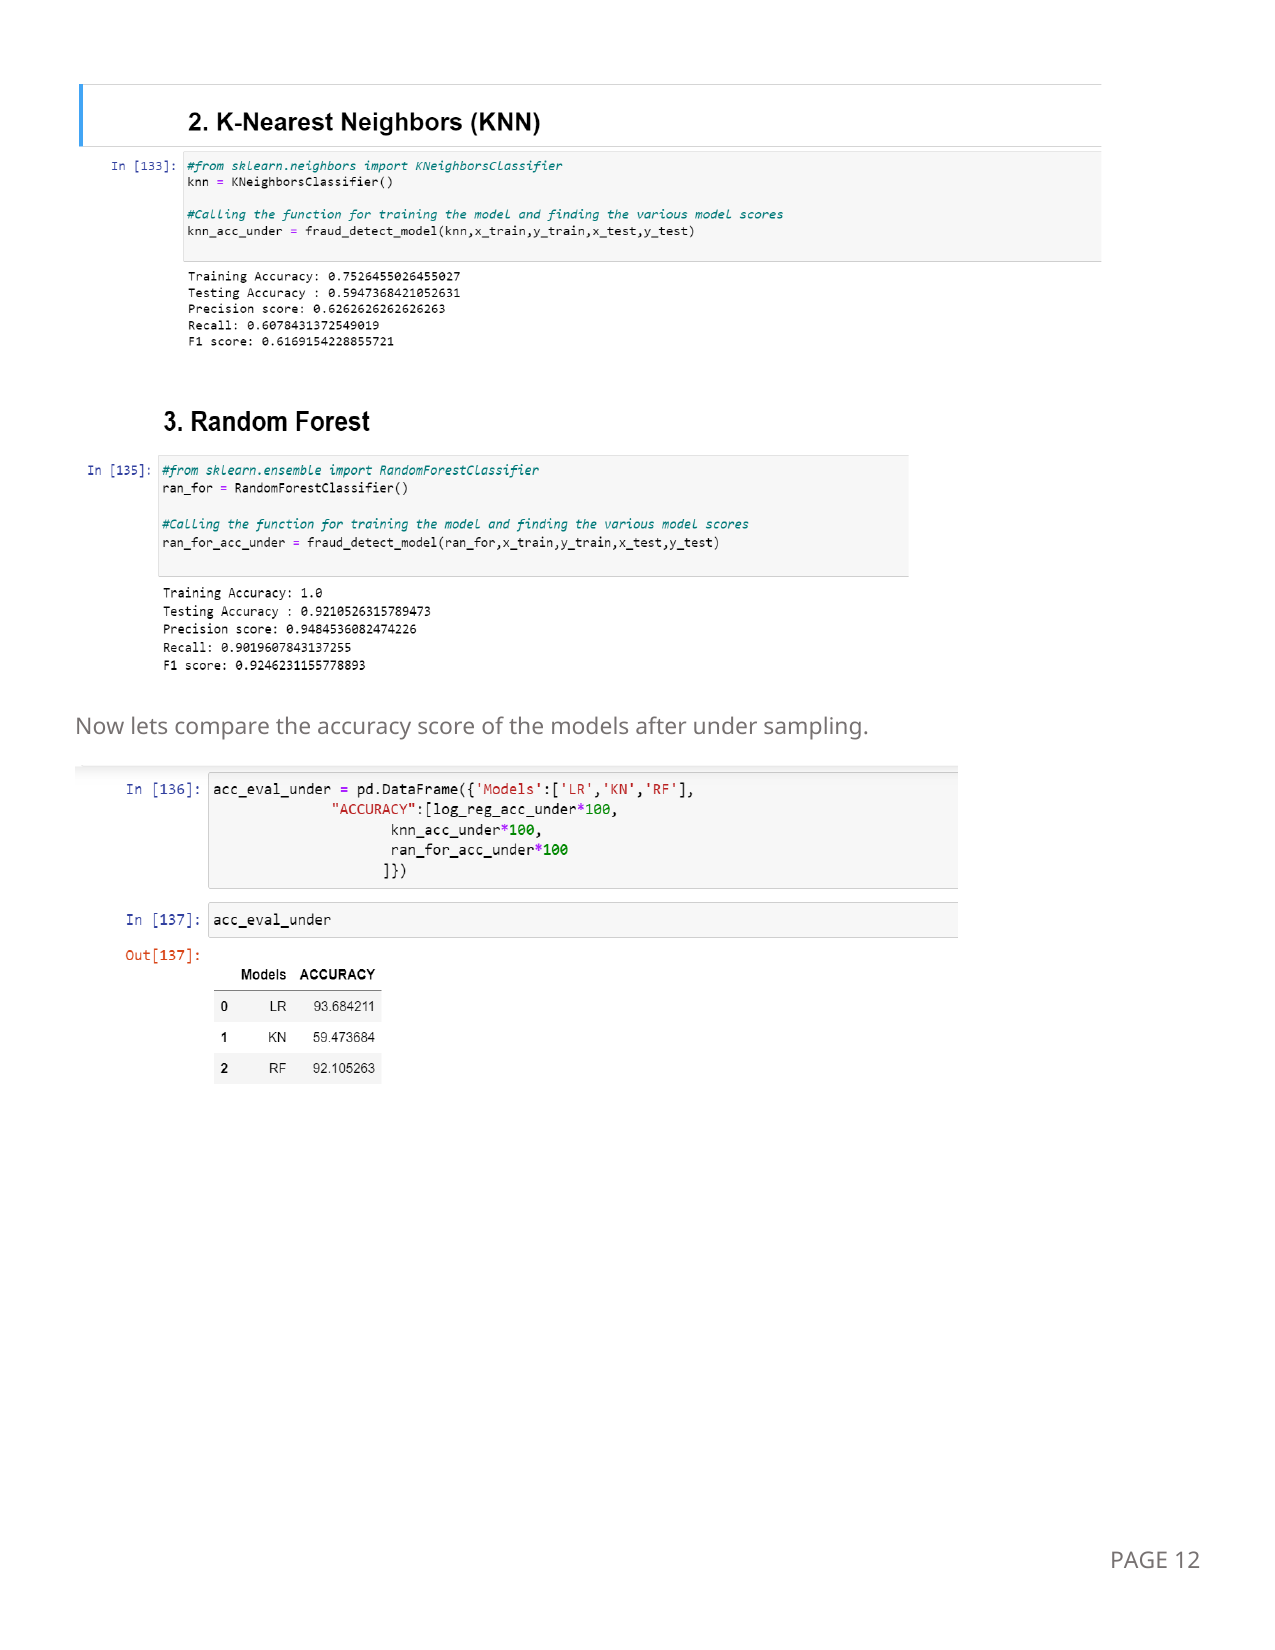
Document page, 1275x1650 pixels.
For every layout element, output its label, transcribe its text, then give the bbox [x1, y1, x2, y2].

picture [75, 392, 909, 686]
picture [75, 765, 958, 1093]
text Now lets compare the accuracy score of the models after under sampling. [75, 710, 1200, 741]
picture [75, 75, 1102, 369]
